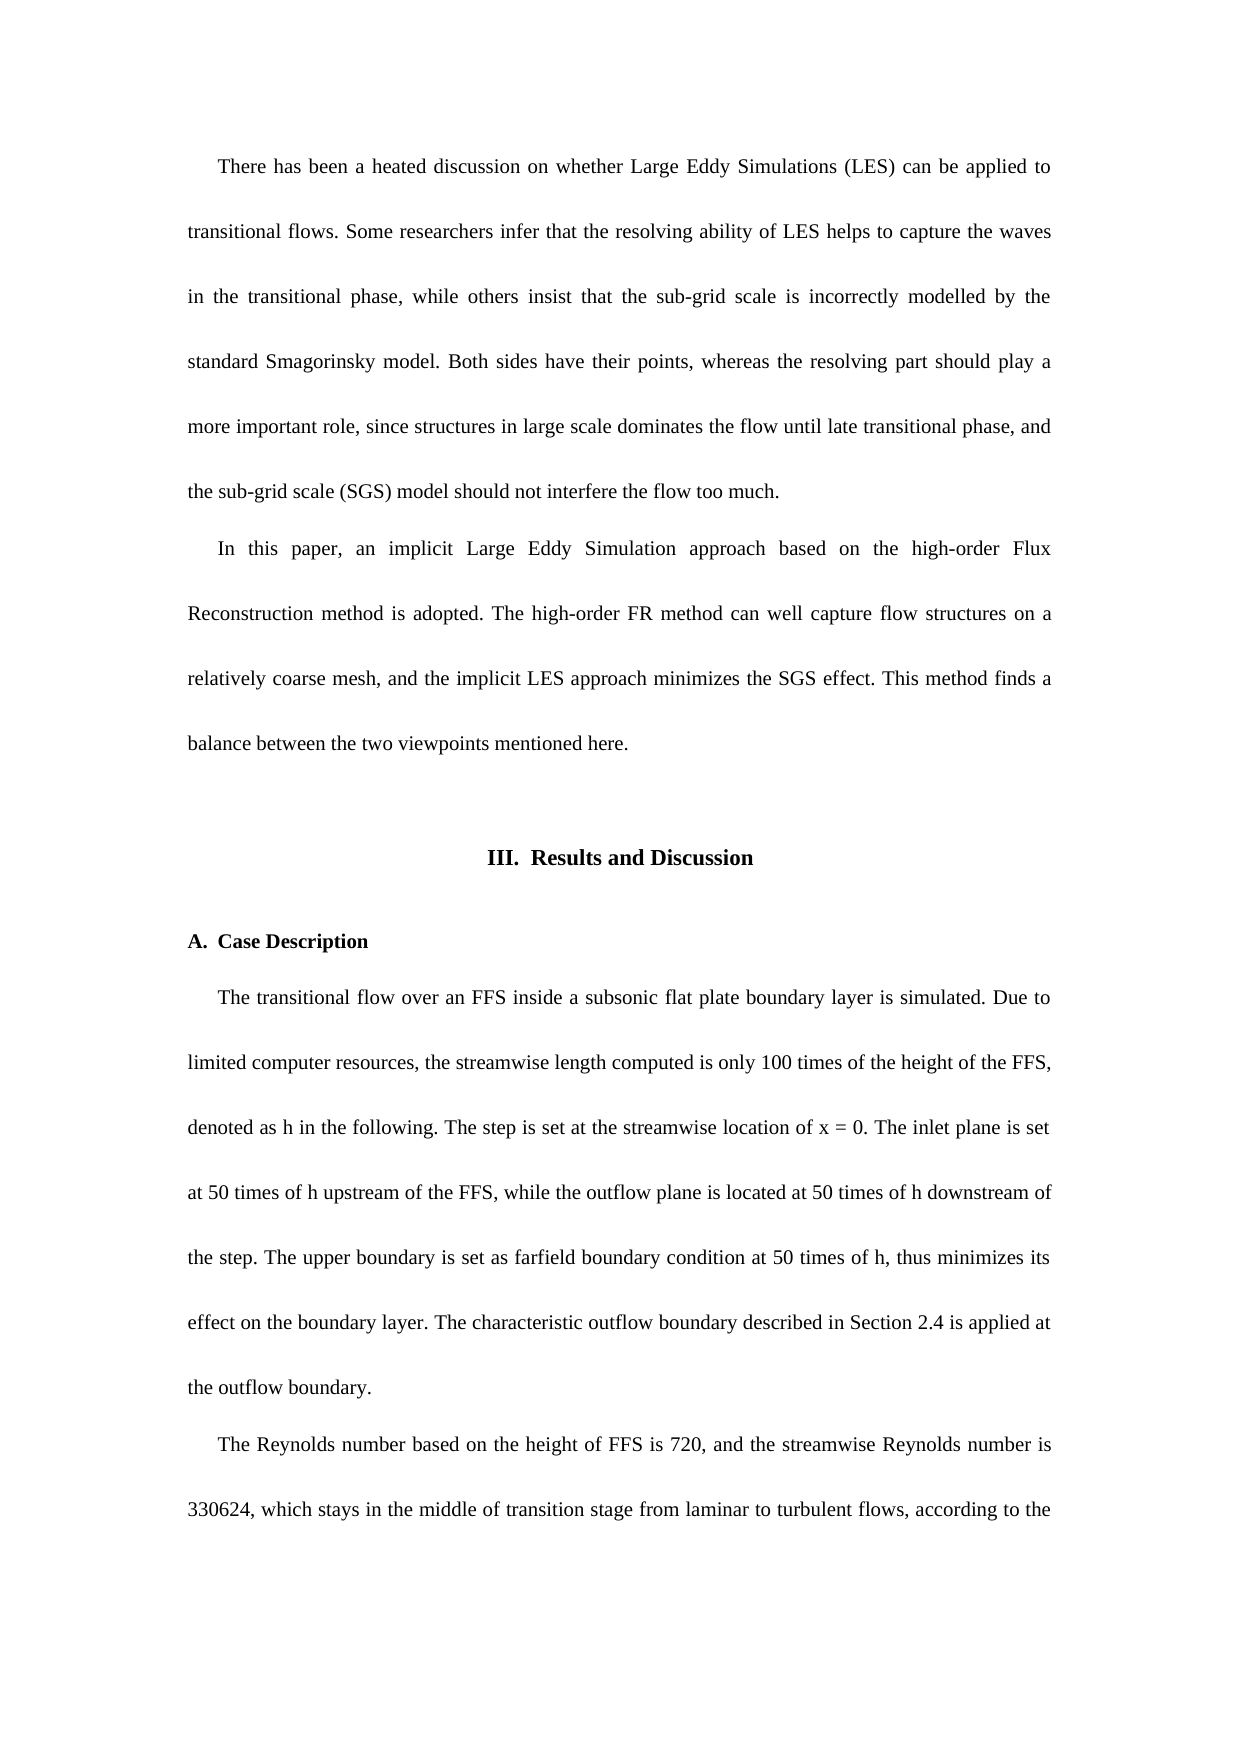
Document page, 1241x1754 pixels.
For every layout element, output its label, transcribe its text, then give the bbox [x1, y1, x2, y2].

subtitle Results and Discussion [187, 841, 1053, 873]
text There has been a heated discussion on whether Large Eddy Simulations (LES) can be applied to transitional flows. Some researchers infer that the resolving ability of LES helps to capture the waves in the transitional phase, while others insist that the sub-grid scale is incorrectly modelled by the standard Smagorinsky model. Both sides have their points, whereas the resolving part should play a more important role, since structures in large scale dominates the flow until late transitional phase, and the sub-grid scale (SGS) model should not interfere the flow too much. [187, 150, 1053, 507]
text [187, 1428, 1053, 1525]
subtitle Case Description [187, 924, 1053, 957]
text The transitional flow over an FFS inside a subsonic flat plate boundary layer is simulated. Due to limited computer resources, the streamwise length computed is only 100 times of the height of the FFS, denoted as h in the following. The step is set at the streamwise location of x = 0. The inlet plane is set at 50 times of h upstream of the FFS, while the outflow plane is located at 50 times of h downstream of the step. The upper boundary is set as farfield boundary condition at 50 times of h, thus minimizes its effect on the boundary layer. The characteristic outflow boundary described in Section 2.4 is applied at the outflow boundary. [187, 981, 1053, 1403]
text In this paper, an implicit Large Eddy Simulation approach based on the high-order Flux Reconstruction method is adopted. The high-order FR method can well capture flow structures on a relatively coarse mesh, and the implicit LES approach minimizes the SGS effect. This method finds a balance between the two viewpoints mentioned here. [187, 532, 1053, 759]
